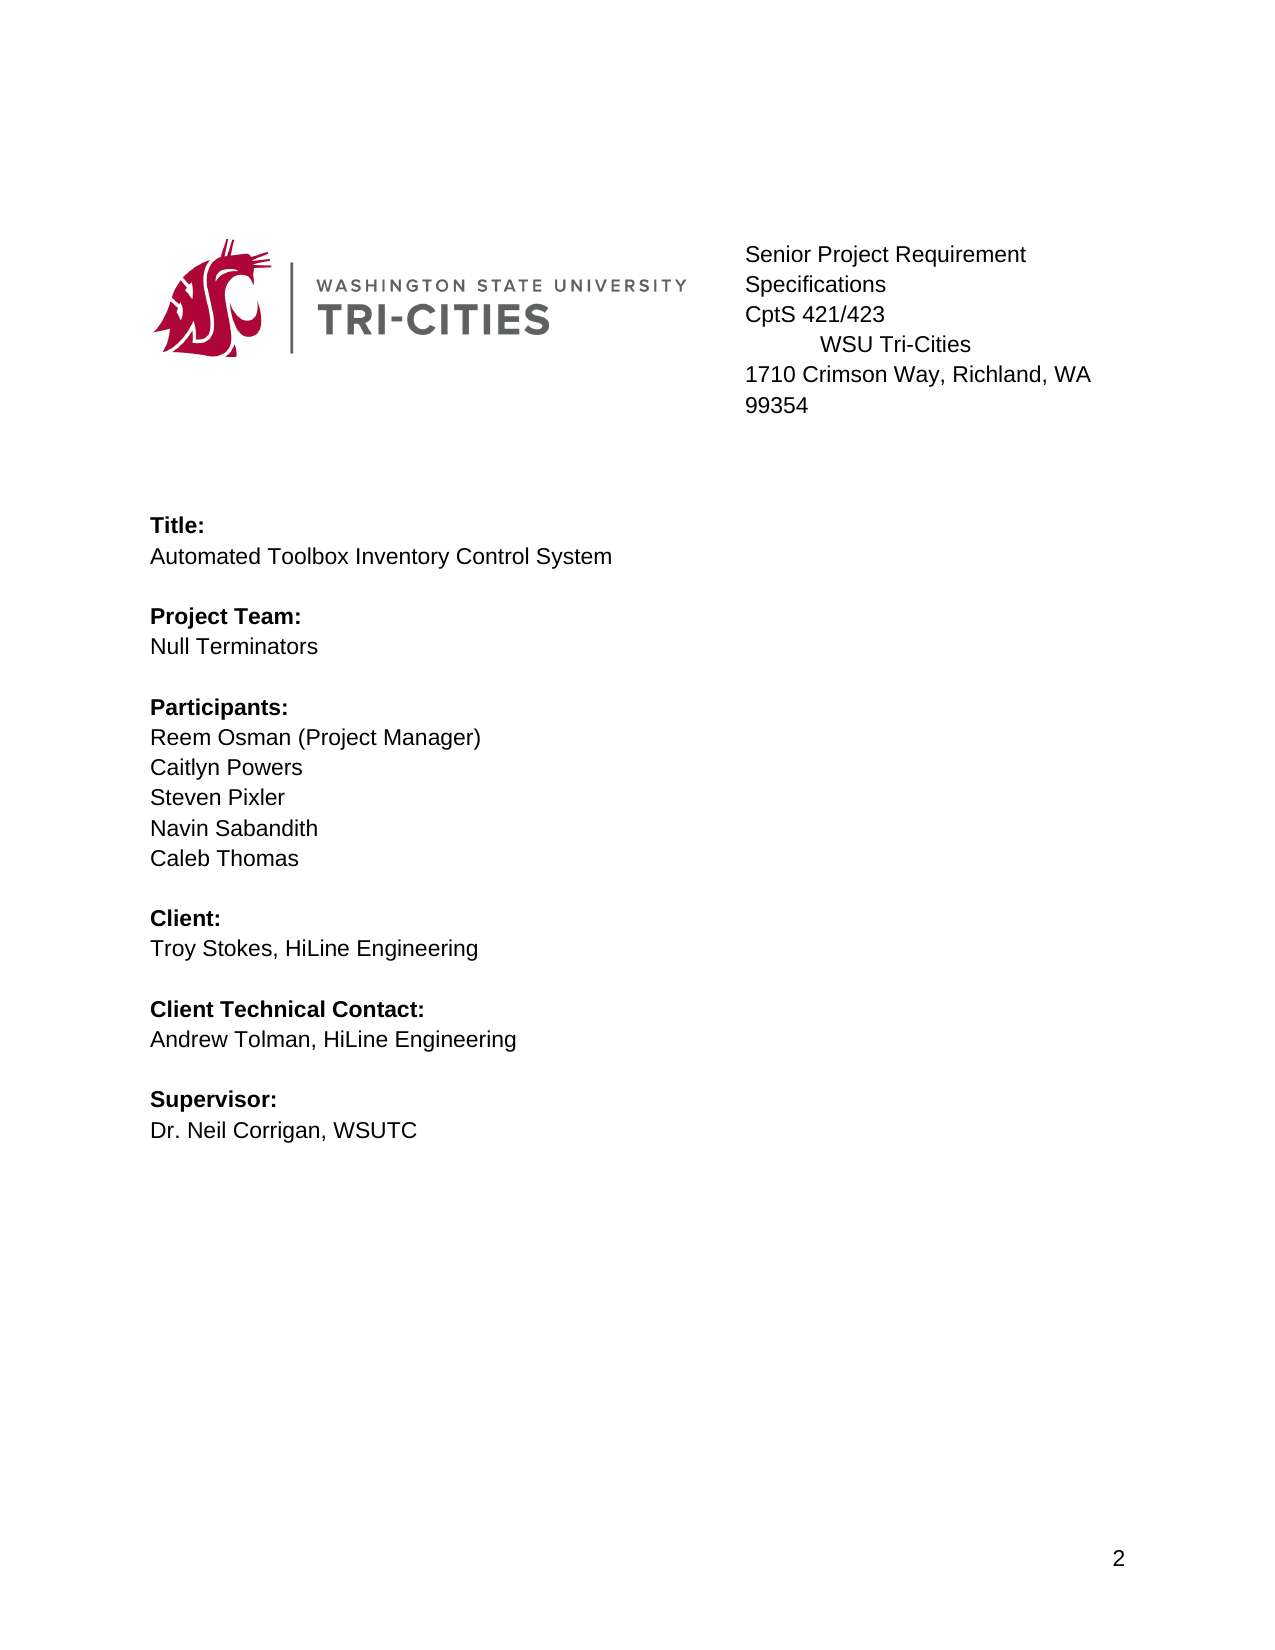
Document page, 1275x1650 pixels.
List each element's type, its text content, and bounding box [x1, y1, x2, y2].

text WSU Tri-Cities [689, 331, 1125, 358]
text Dr. Neil Corrigan, WSUTC [150, 1117, 1125, 1143]
text CptS 421/423 [689, 301, 1125, 327]
text Caitlyn Powers [150, 754, 1125, 781]
text Navin Sabandith [150, 814, 1125, 841]
picture [150, 236, 689, 360]
text Participants: [150, 694, 1125, 720]
text Caleb Thomas [150, 845, 1125, 871]
text Null Terminators [150, 633, 1125, 660]
text Client: [150, 905, 1125, 932]
text Supervisor: [150, 1086, 1125, 1113]
text Client Technical Contact: [150, 996, 1125, 1022]
text Troy Stokes, HiLine Engineering [150, 935, 1125, 962]
text Reem Osman (Project Manager) [150, 724, 1125, 750]
text Title: [150, 512, 1125, 539]
text Andrew Tolman, HiLine Engineering [150, 1026, 1125, 1052]
text Senior Project Requirement Specifications [689, 241, 1125, 297]
text Steven Pixler [150, 784, 1125, 811]
text 1710 Crimson Way, Richland, WA 99354 [150, 361, 1125, 418]
text Automated Toolbox Inventory Control System [150, 543, 1125, 569]
text Project Team: [150, 603, 1125, 629]
